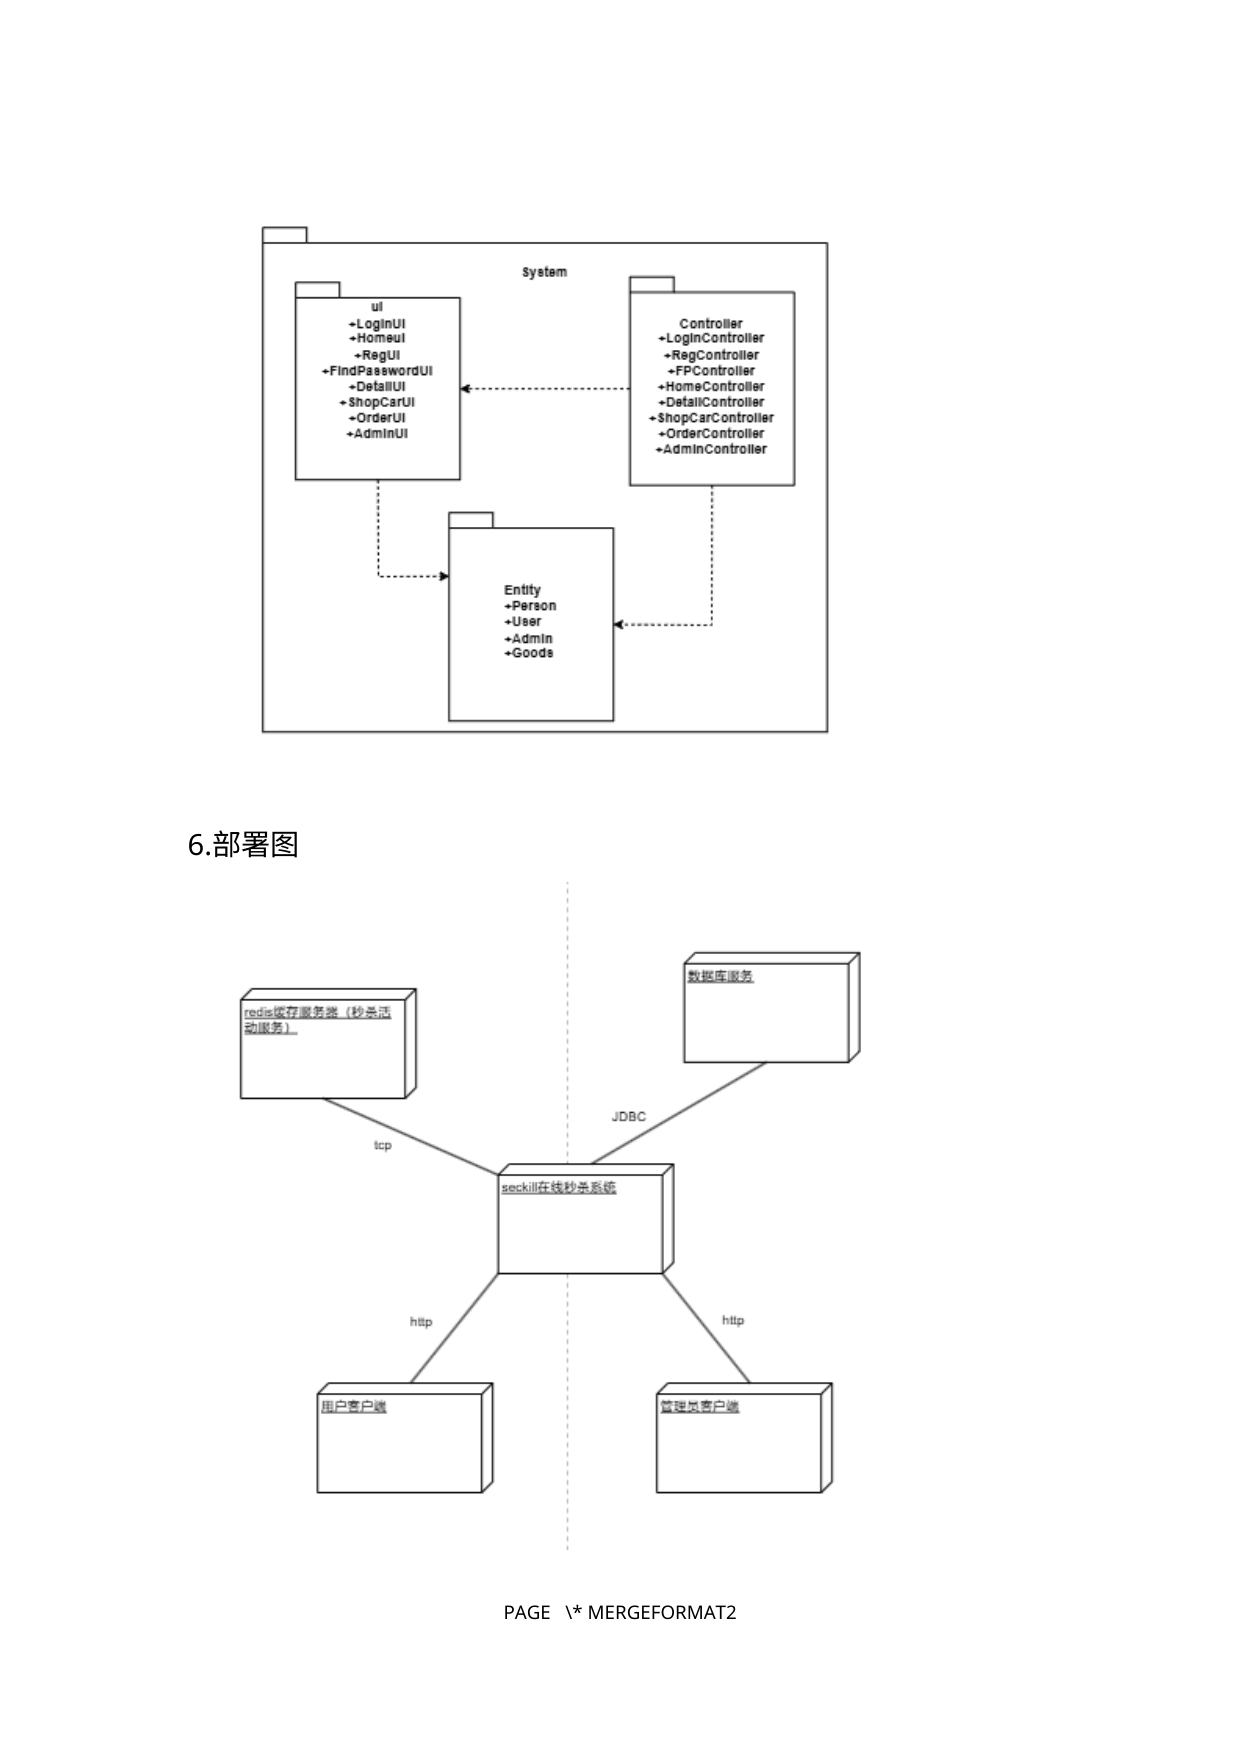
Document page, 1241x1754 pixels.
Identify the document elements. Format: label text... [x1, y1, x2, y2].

picture [187, 173, 896, 797]
text 6.部署图 [187, 810, 1053, 875]
picture [187, 882, 983, 1550]
